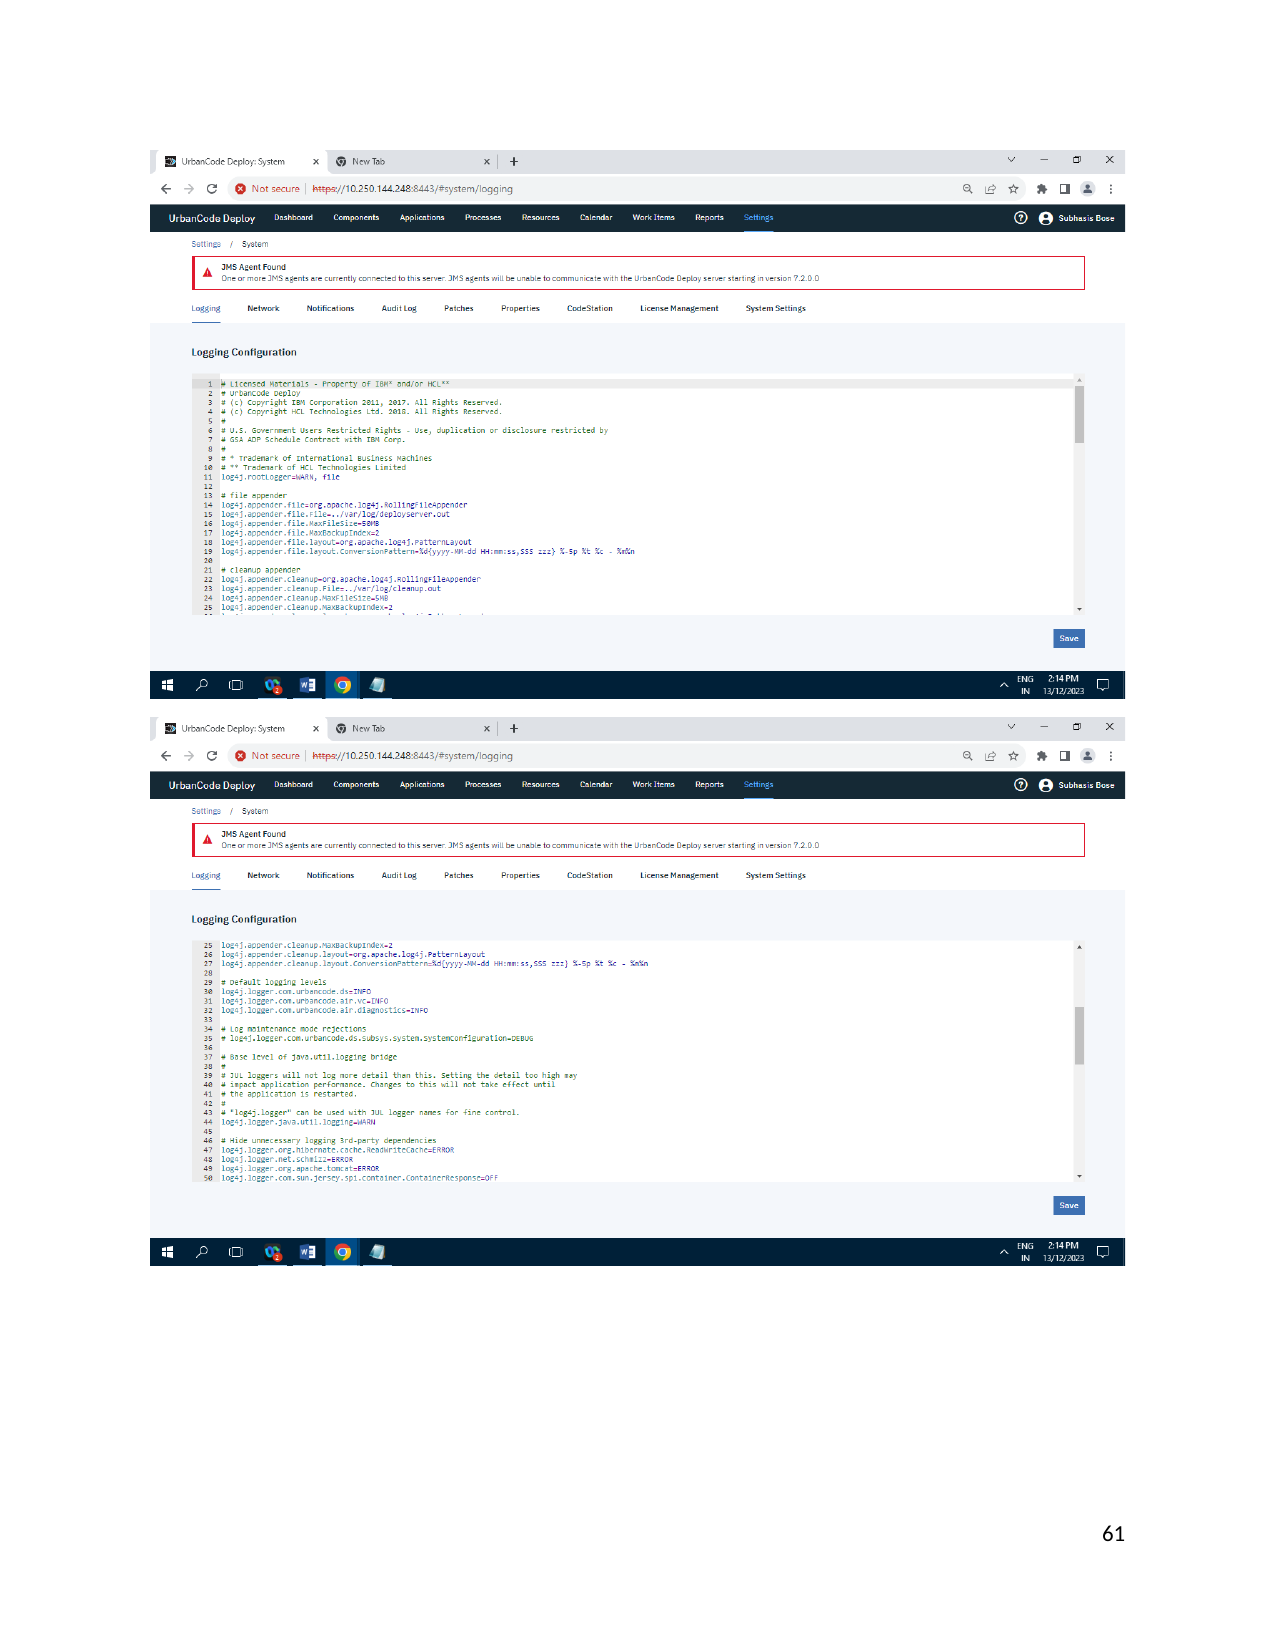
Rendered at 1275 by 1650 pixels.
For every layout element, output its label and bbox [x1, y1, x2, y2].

picture [150, 150, 1125, 699]
picture [150, 717, 1125, 1266]
